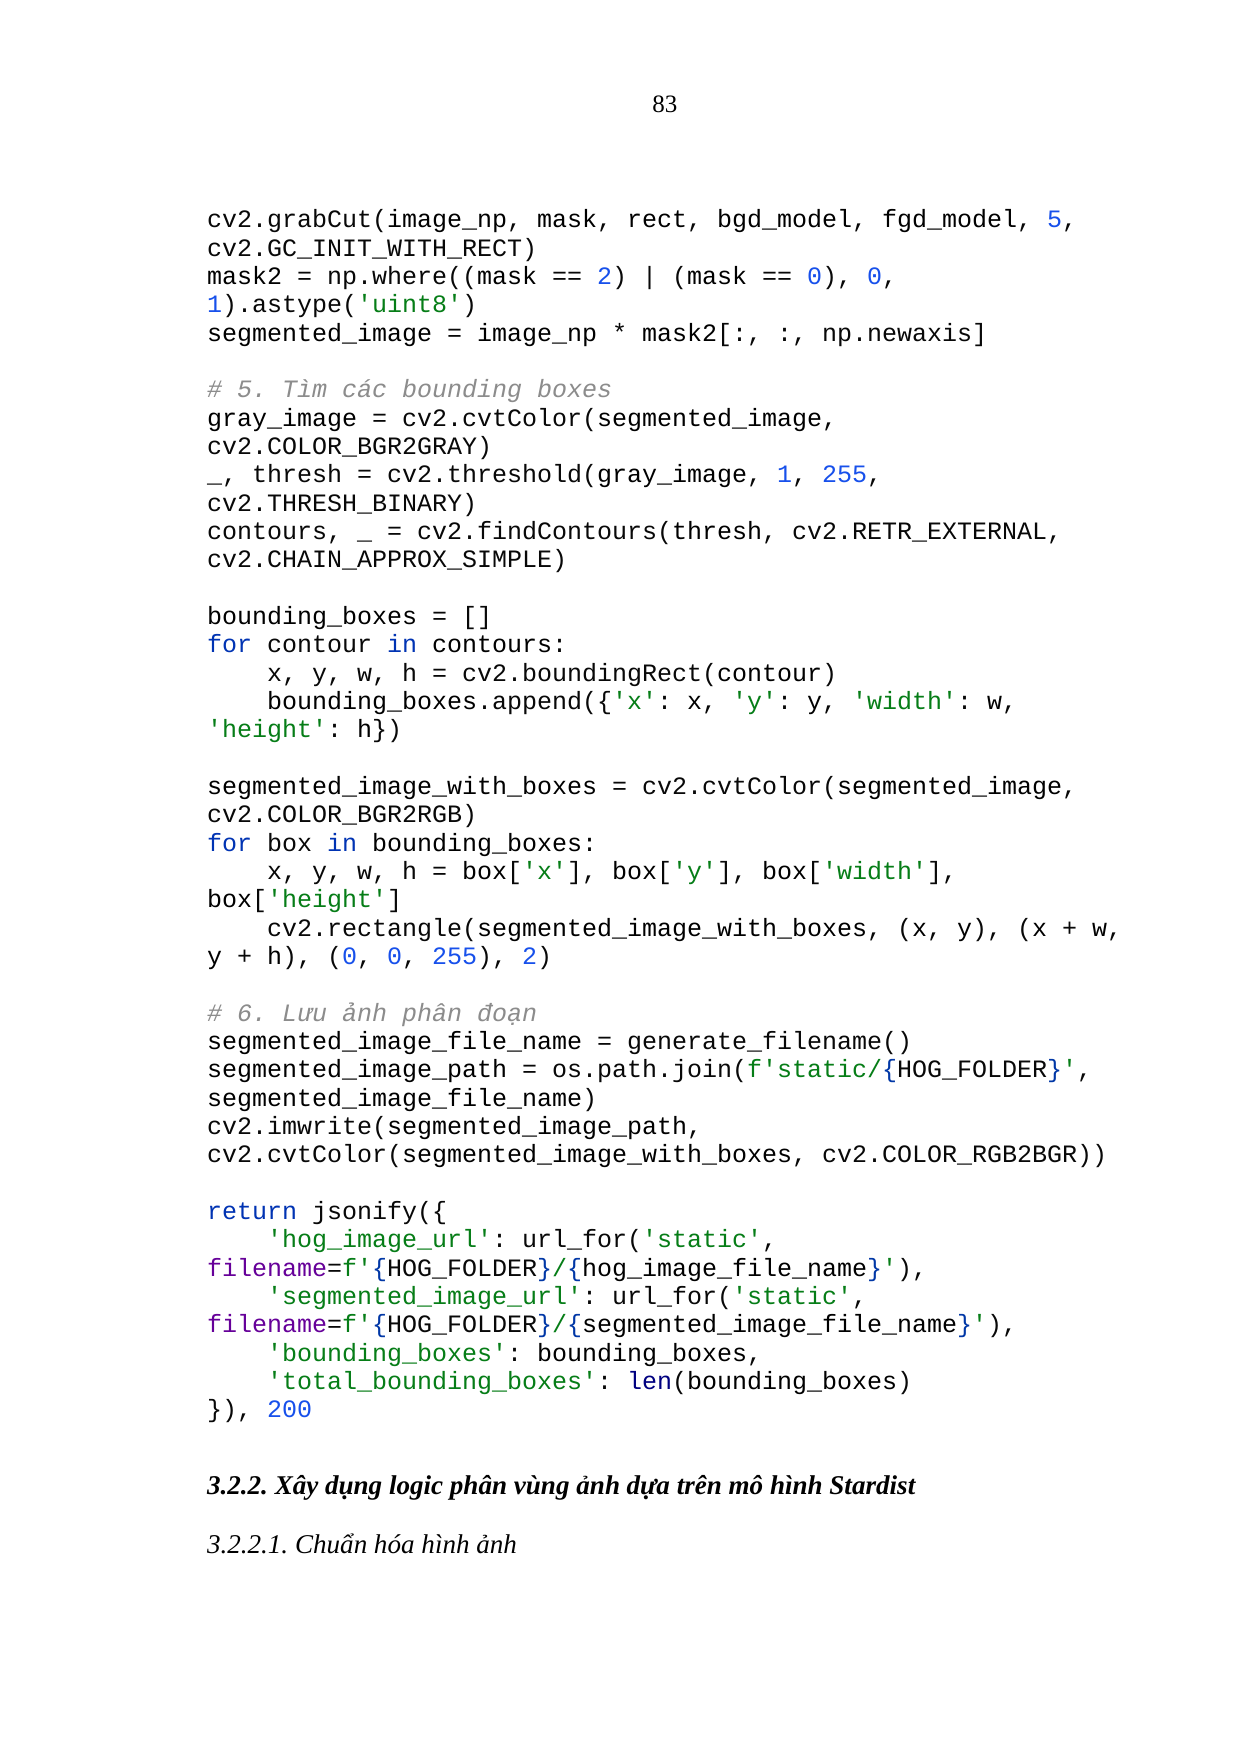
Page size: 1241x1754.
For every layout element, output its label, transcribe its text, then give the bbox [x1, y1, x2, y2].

subtitle 3.2.2. Xây dụng logic phân vùng ảnh dựa trên mô hình Stardist [207, 1469, 1122, 1500]
subtitle 3.2.2.1. Chuẩn hóa hình ảnh [207, 1528, 1122, 1559]
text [207, 207, 1122, 1425]
